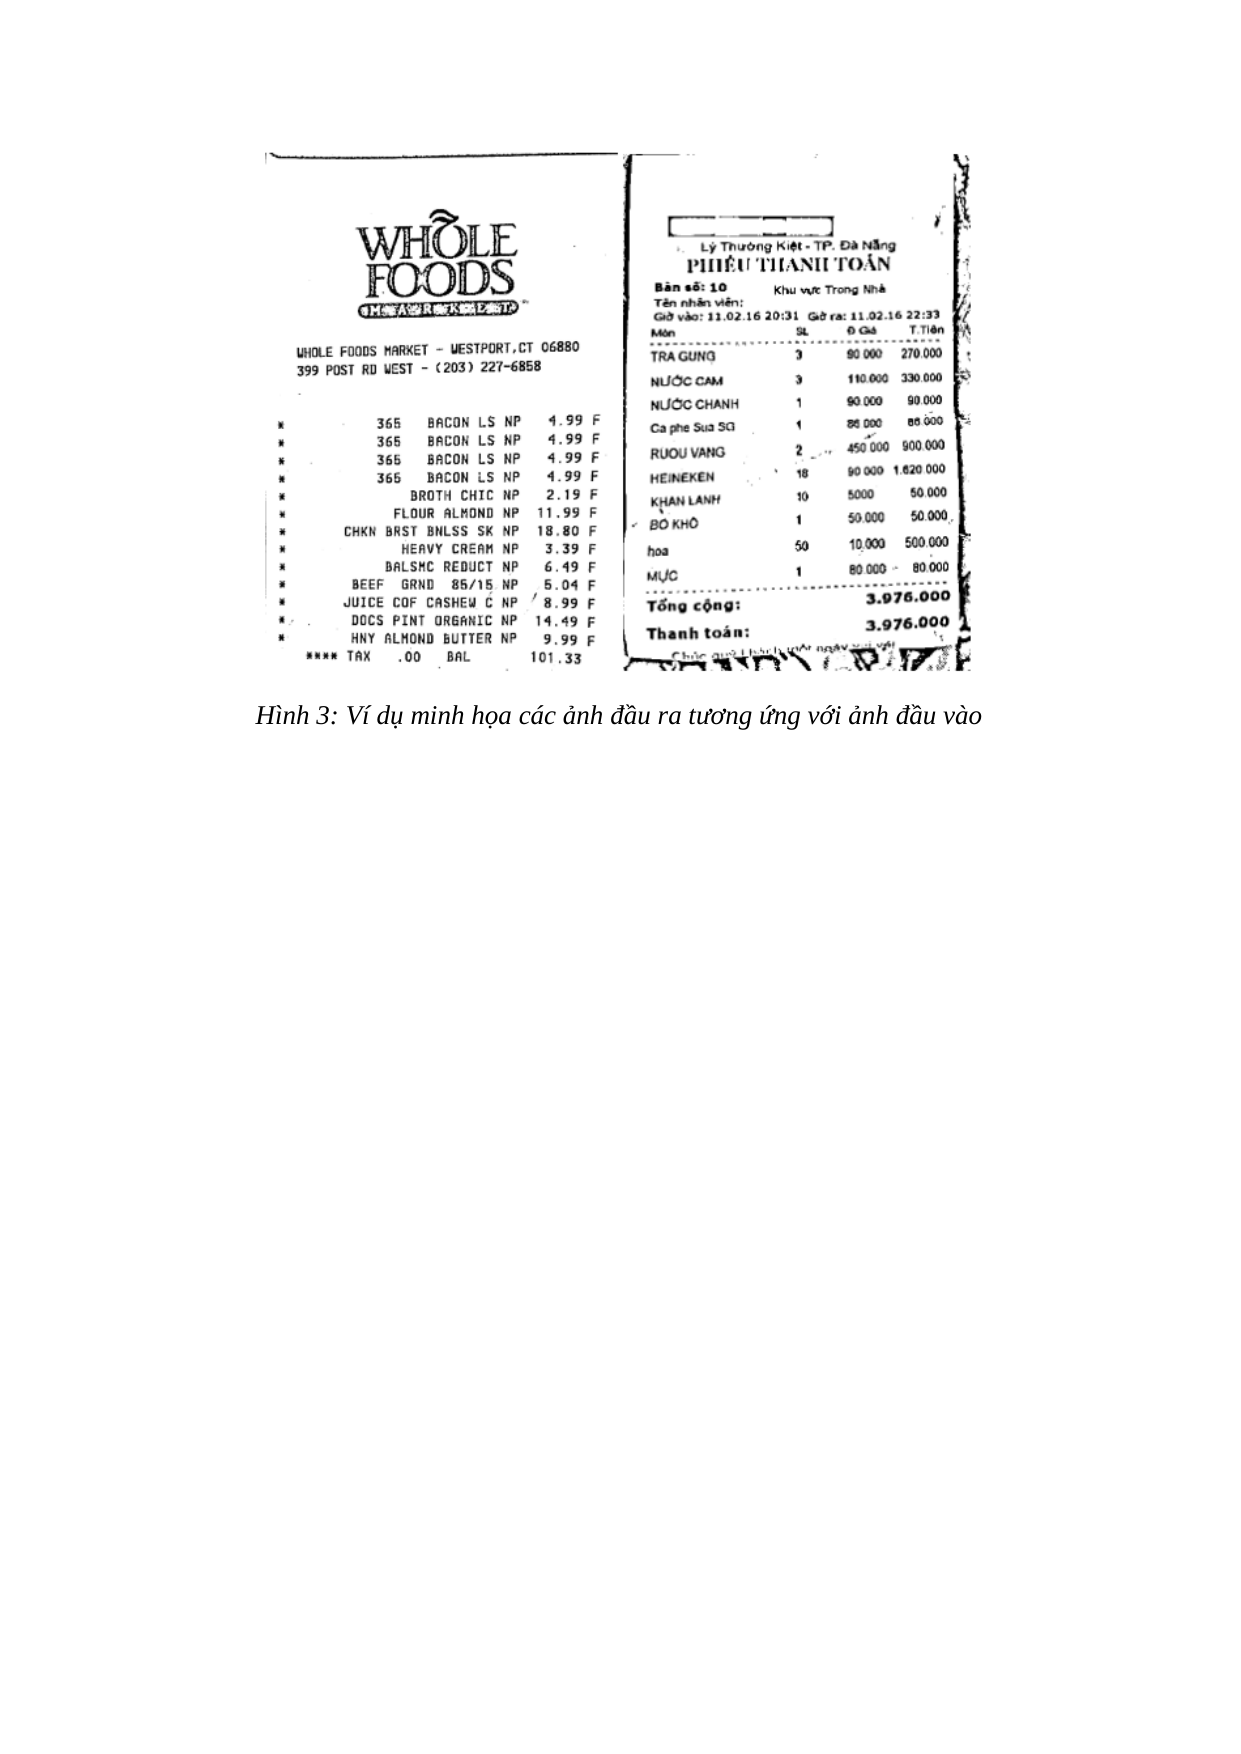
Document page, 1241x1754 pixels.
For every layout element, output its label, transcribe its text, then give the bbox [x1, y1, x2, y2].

picture [264, 150, 976, 675]
text Hình 3: Ví dụ minh họa các ảnh đầu ra tương ứng với ảnh đầu vào [150, 699, 1090, 730]
